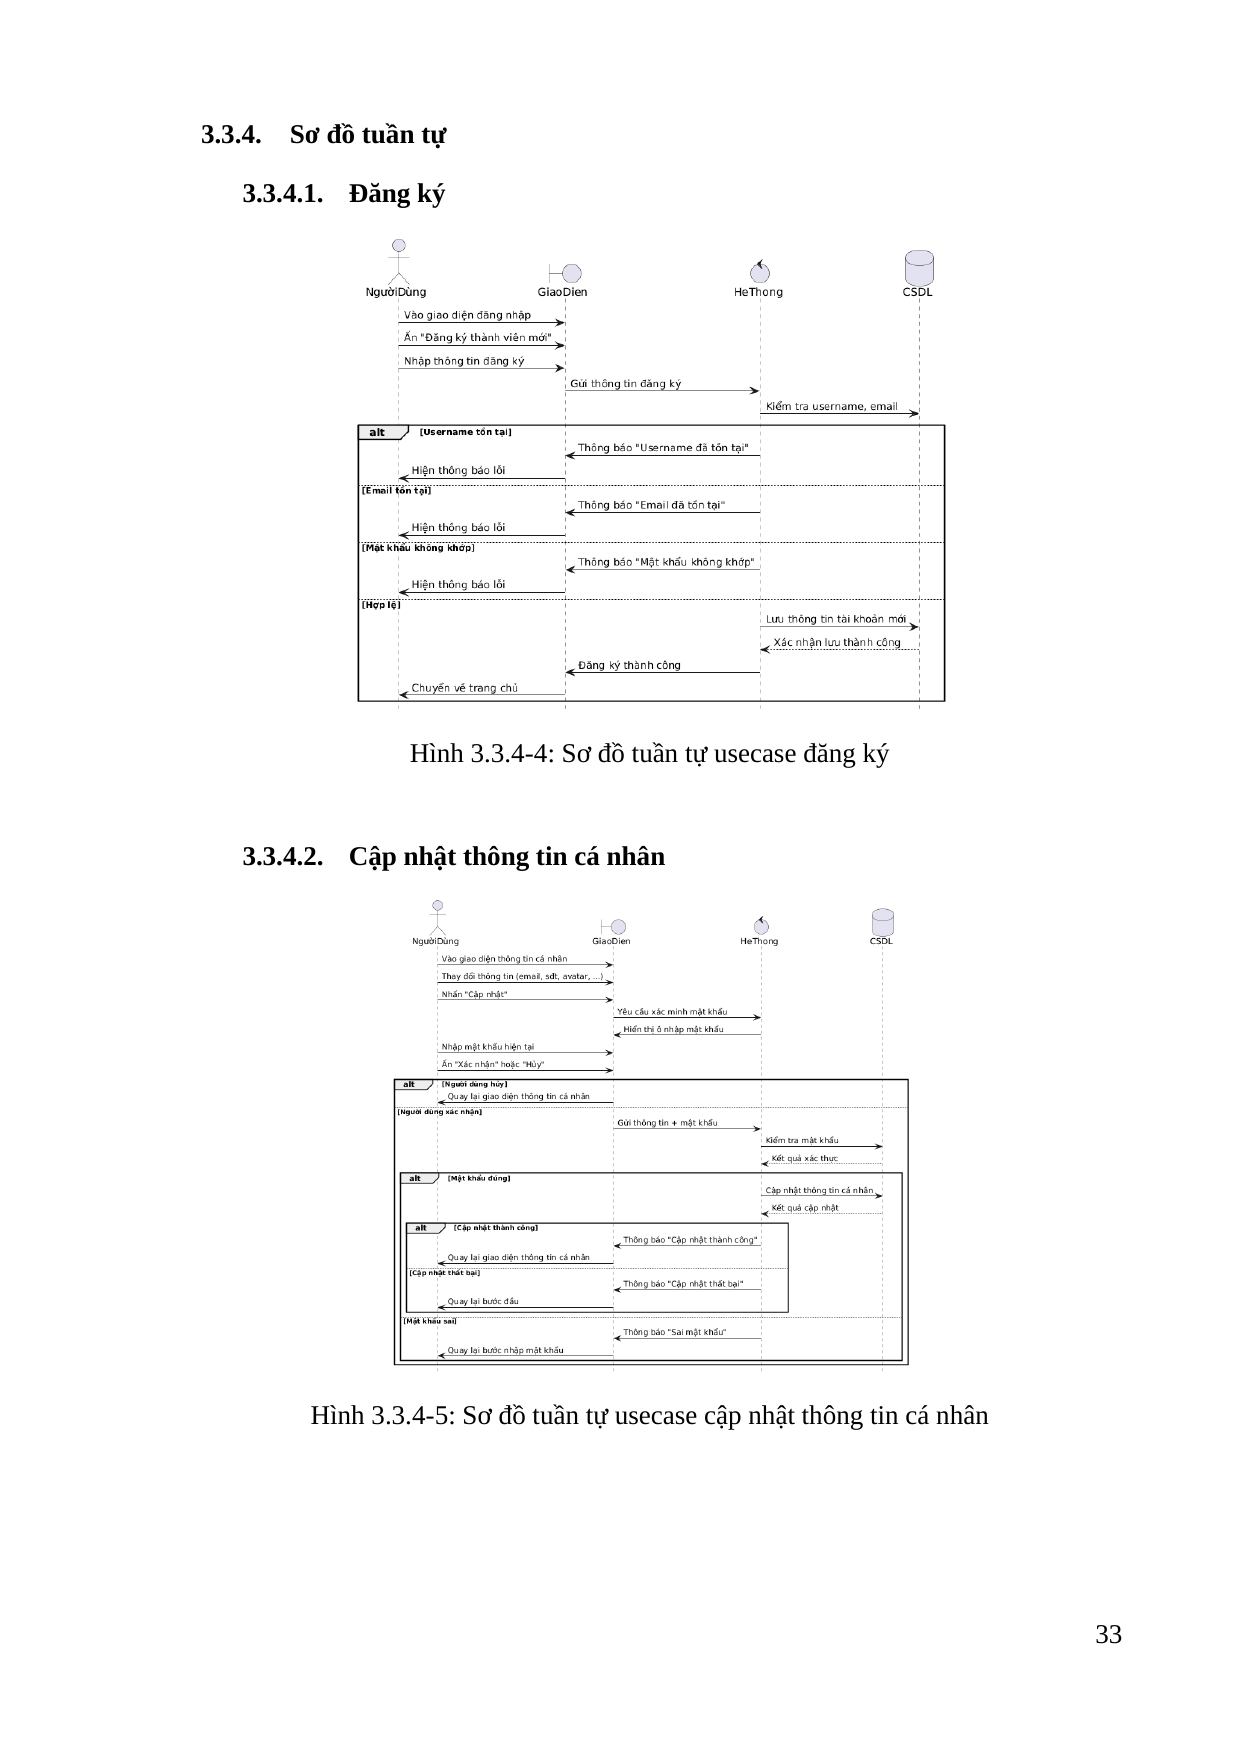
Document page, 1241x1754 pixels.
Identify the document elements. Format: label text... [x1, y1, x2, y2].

subtitle Sơ đồ tuần tự [201, 118, 1122, 149]
picture [389, 898, 910, 1372]
subtitle Cập nhật thông tin cá nhân [242, 840, 1122, 871]
picture [352, 236, 947, 709]
subtitle Đăng ký [242, 177, 1122, 208]
